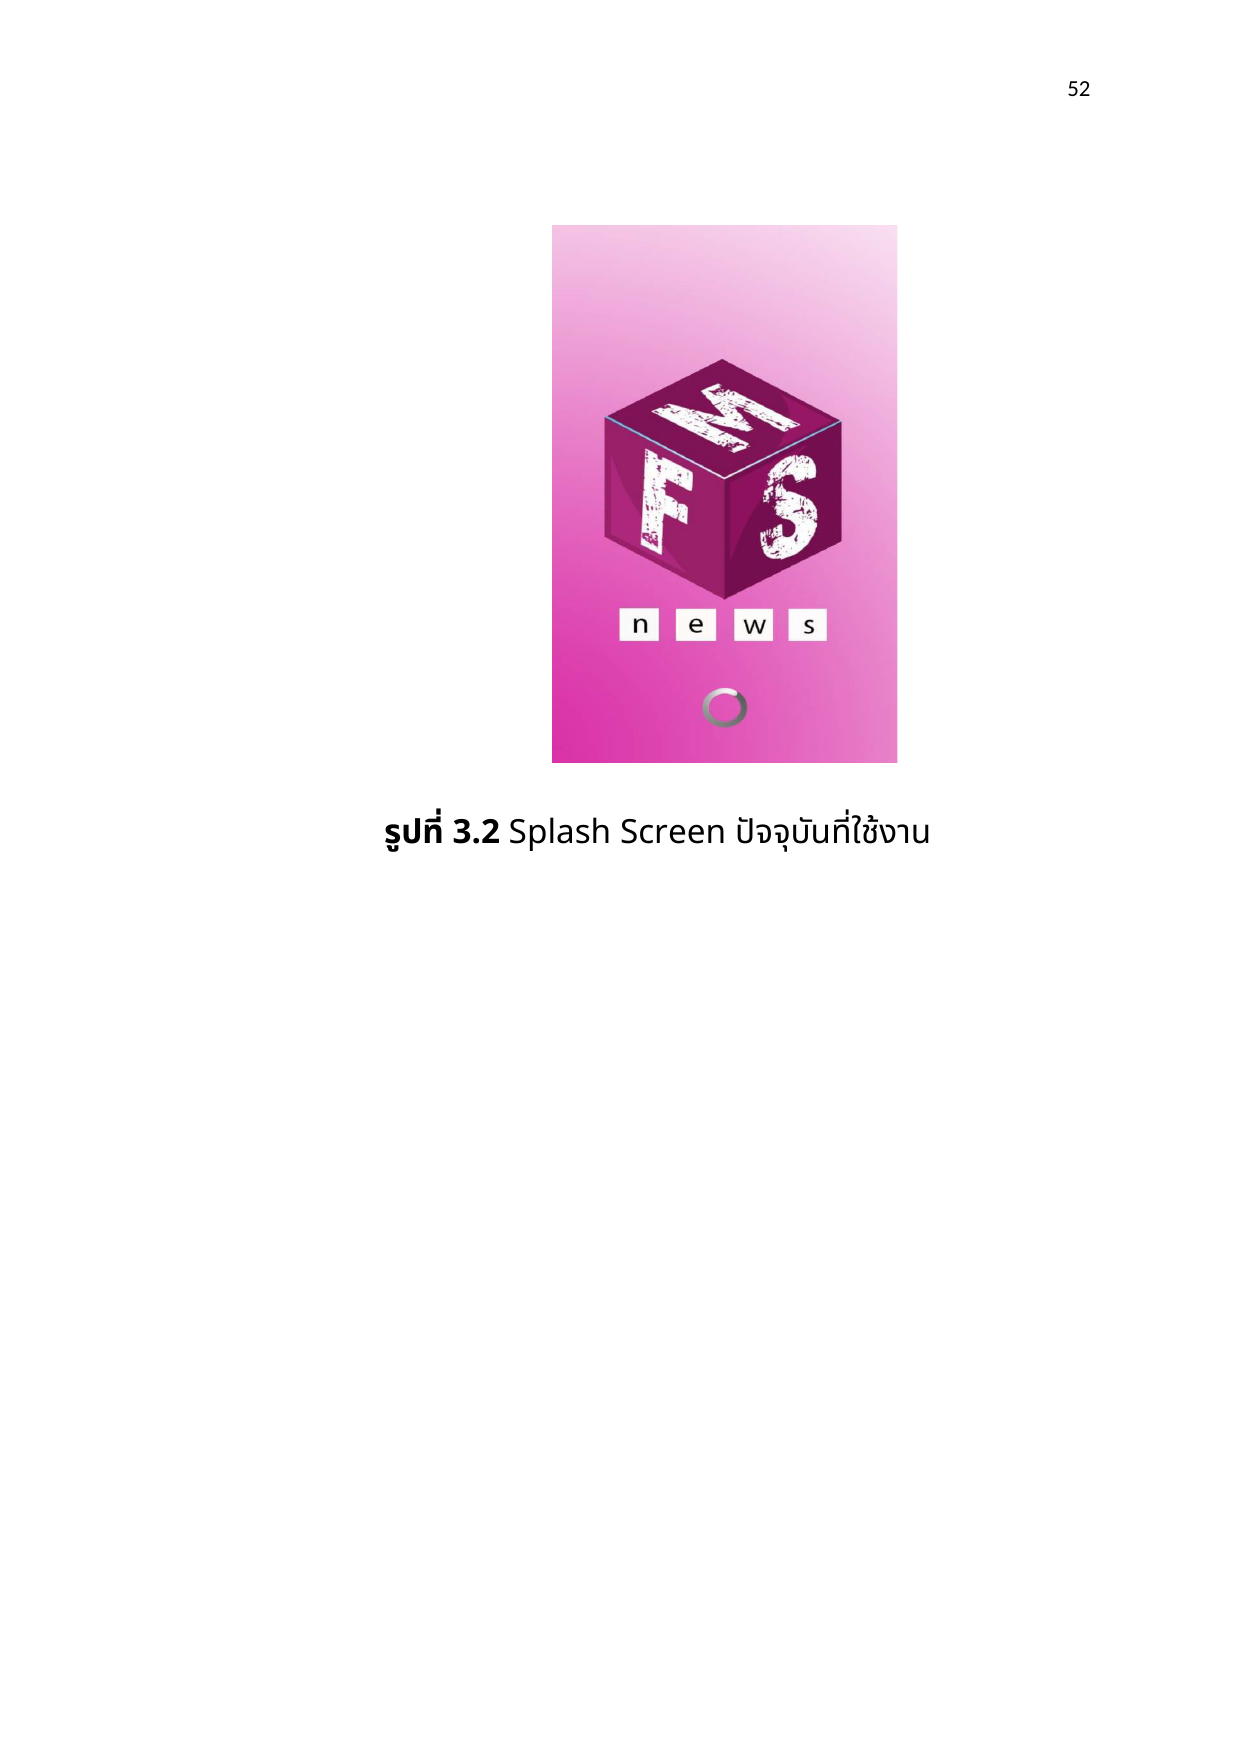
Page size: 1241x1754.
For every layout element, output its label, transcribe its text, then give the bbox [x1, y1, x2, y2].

picture [552, 225, 898, 763]
text รูปที่ 3.2 Splash Screen ปัจจุบันที่ใช้งาน [225, 808, 1090, 859]
